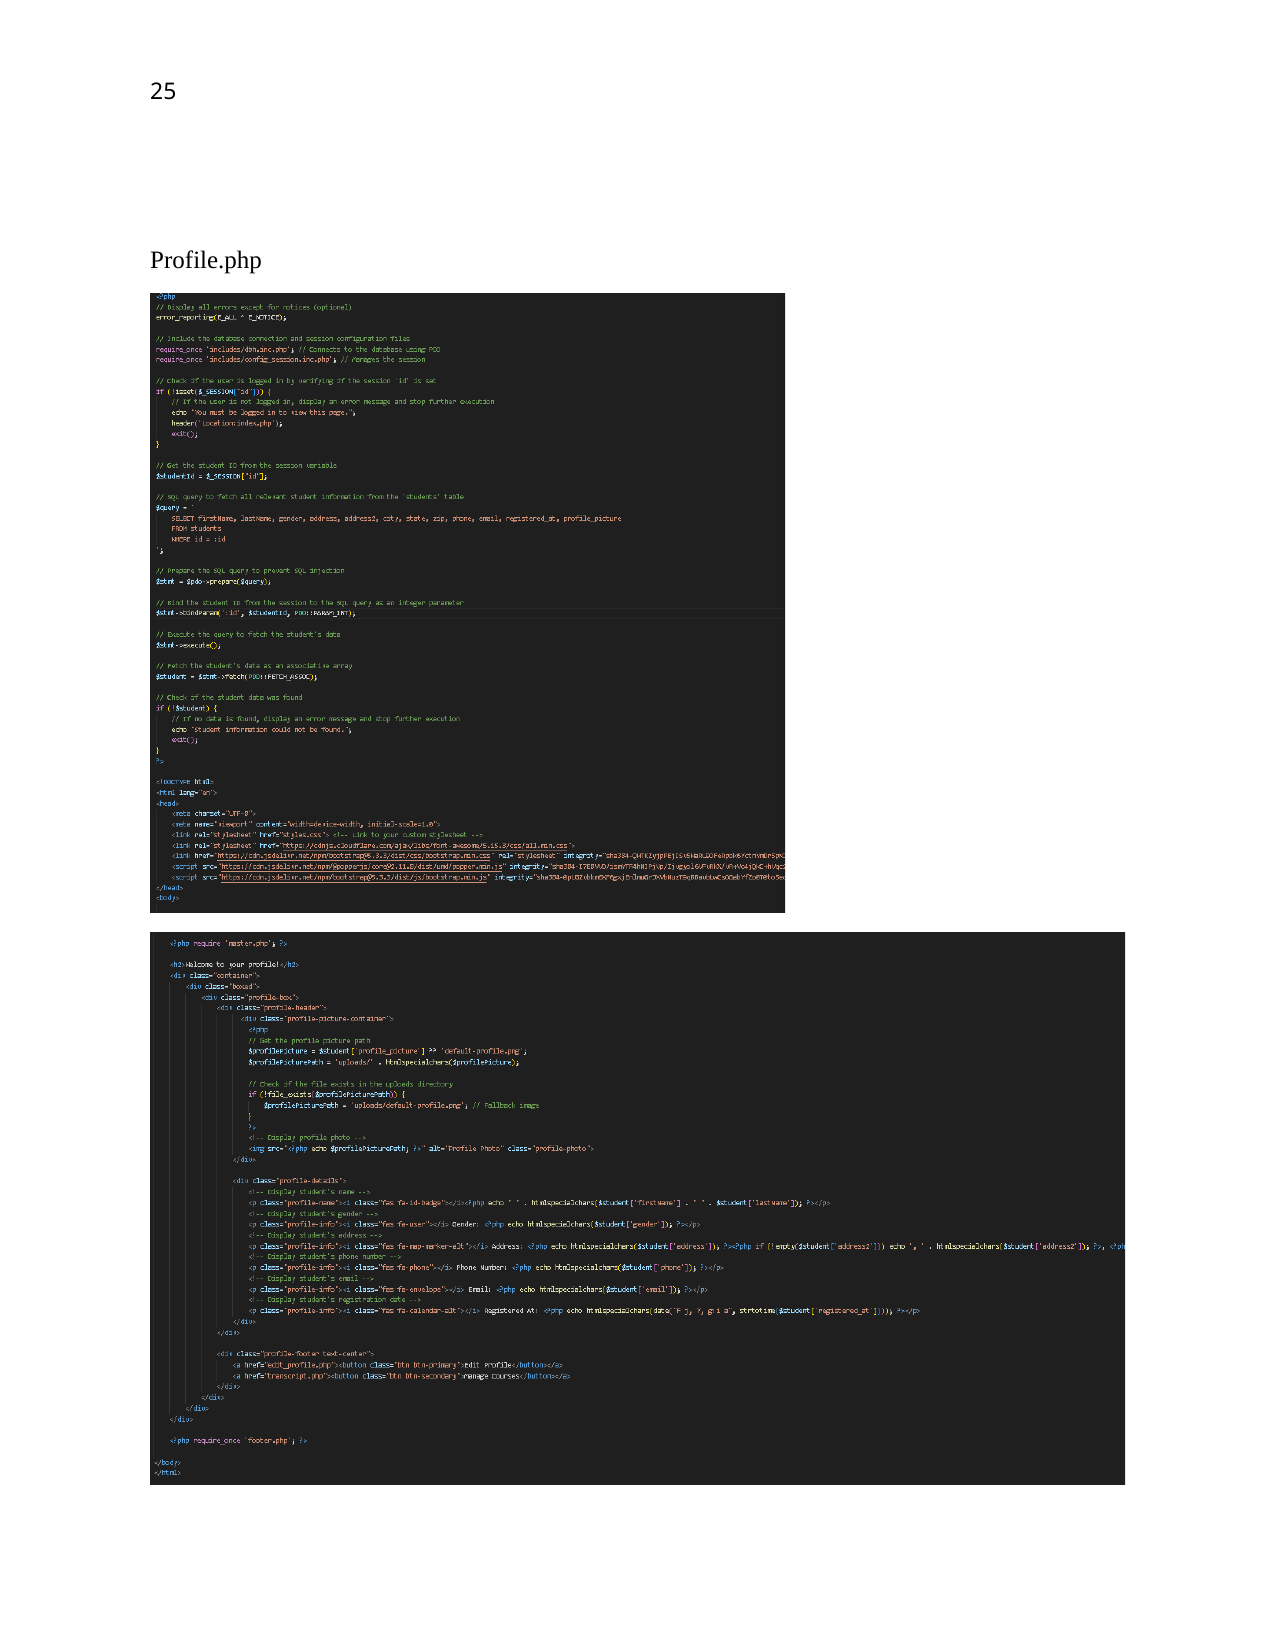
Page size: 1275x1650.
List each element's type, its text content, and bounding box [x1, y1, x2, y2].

picture [150, 293, 786, 913]
picture [150, 932, 1125, 1485]
text Profile.php [150, 245, 1125, 274]
